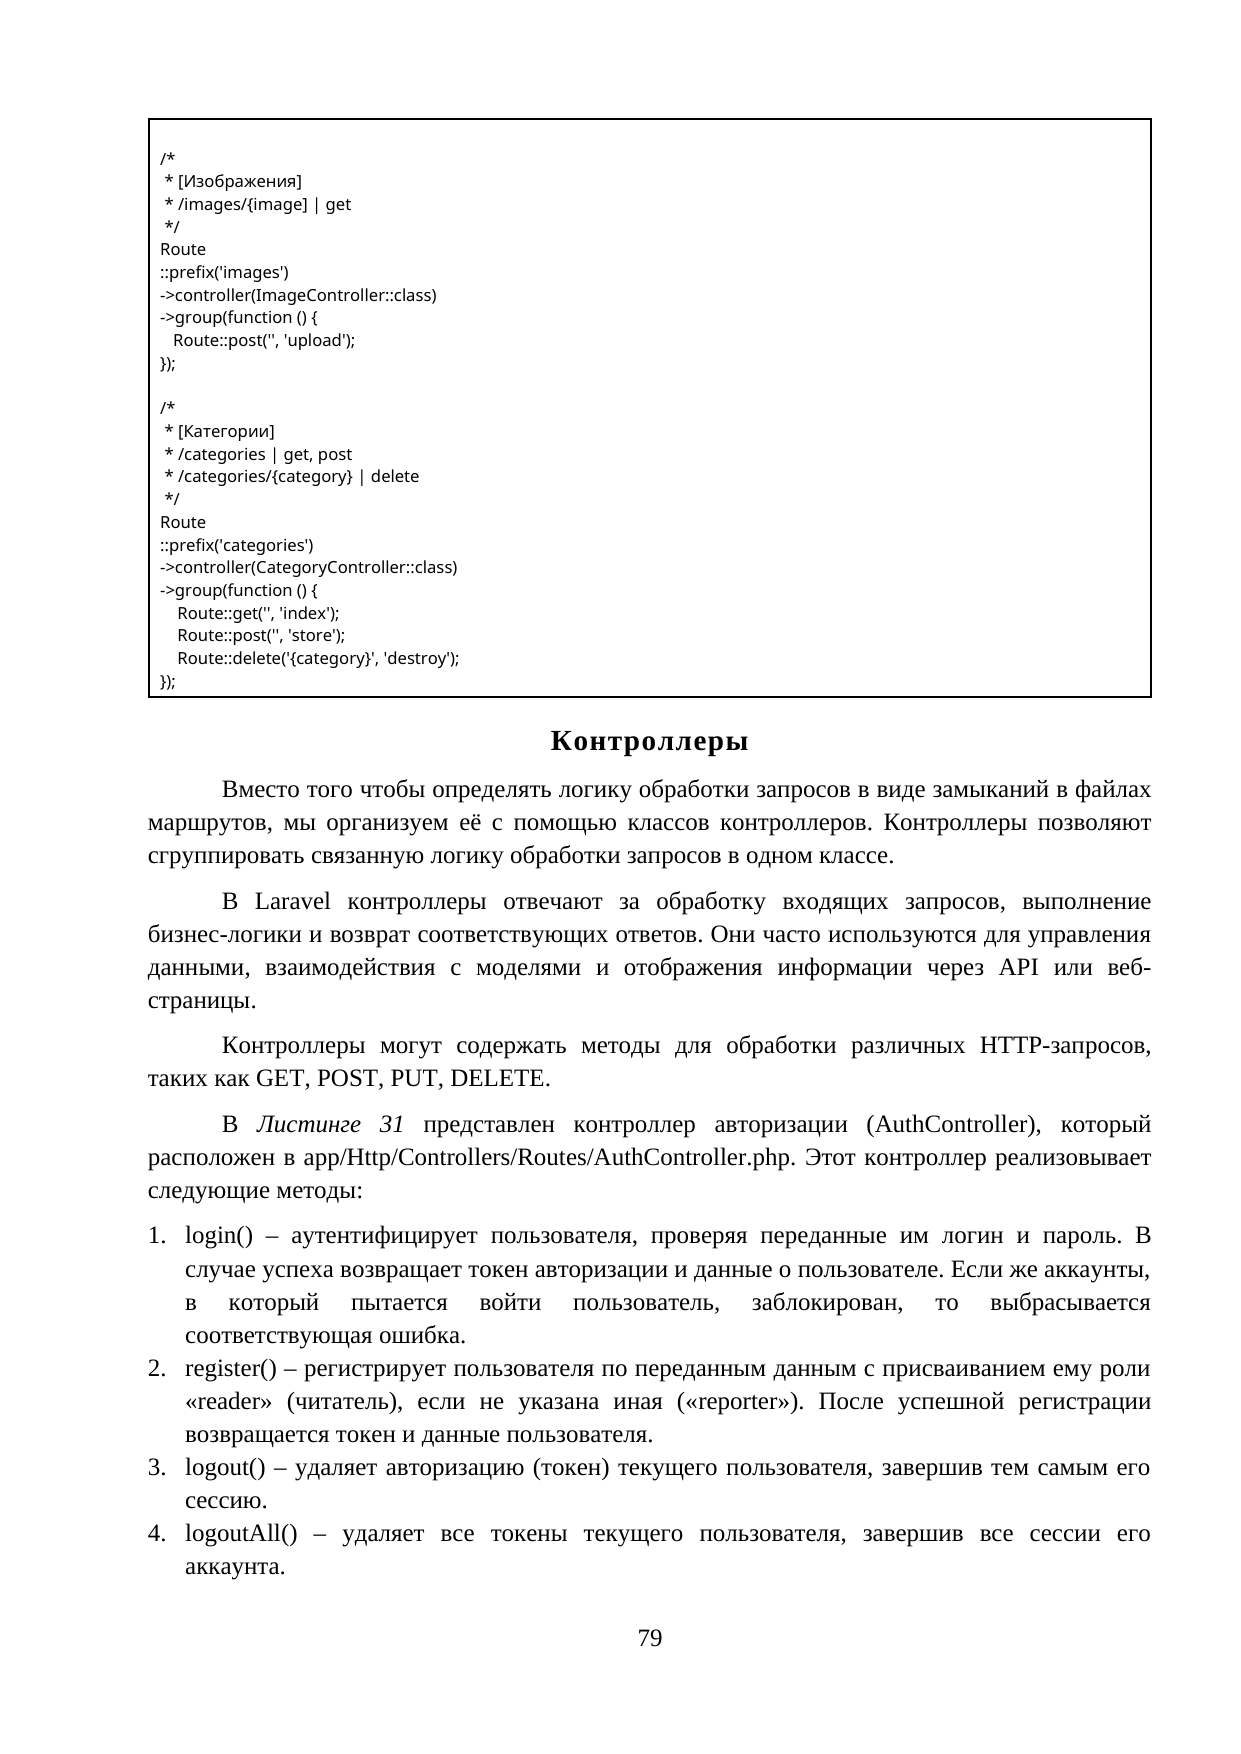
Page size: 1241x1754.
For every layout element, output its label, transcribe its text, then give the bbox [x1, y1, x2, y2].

text Контроллеры могут содержать методы для обработки различных HTTP-запросов, таких как GET, POST, PUT, DELETE. [148, 1031, 1152, 1092]
list register() – регистрирует пользователя по переданным данным с присваиванием ему роли «reader» (читатель), если не указана иная («reporter»). После успешной регистрации возвращается токен и данные пользователя. [148, 1353, 1152, 1447]
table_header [150, 120, 1150, 696]
text В Листинге 31 представлен контроллер авторизации (AuthController), который расположен в app/Http/Controllers/Routes/AuthController.php. Этот контроллер реализовывает следующие методы: [148, 1109, 1152, 1204]
list logout() – удаляет авторизацию (токен) текущего пользователя, завершив тем самым его сессию. [148, 1452, 1152, 1513]
subtitle Контроллеры [148, 723, 1152, 757]
text В Laravel контроллеры отвечают за обработку входящих запросов, выполнение бизнес-логики и возврат соответствующих ответов. Они часто используются для управления данными, взаимодействия с моделями и отображения информации через API или веб-страницы. [148, 886, 1152, 1014]
list logoutAll() – удаляет все токены текущего пользователя, завершив все сессии его аккаунта. [148, 1518, 1152, 1579]
list login() – аутентифицирует пользователя, проверяя переданные им логин и пароль. В случае успеха возвращает токен авторизации и данные о пользователе. Если же аккаунты, в который пытается войти пользователь, заблокирован, то выбрасывается соответствующая ошибка. [148, 1221, 1152, 1348]
text Вместо того чтобы определять логику обработки запросов в виде замыканий в файлах маршрутов, мы организуем её с помощью классов контроллеров. Контроллеры позволяют сгруппировать связанную логику обработки запросов в одном классе. [148, 774, 1152, 869]
